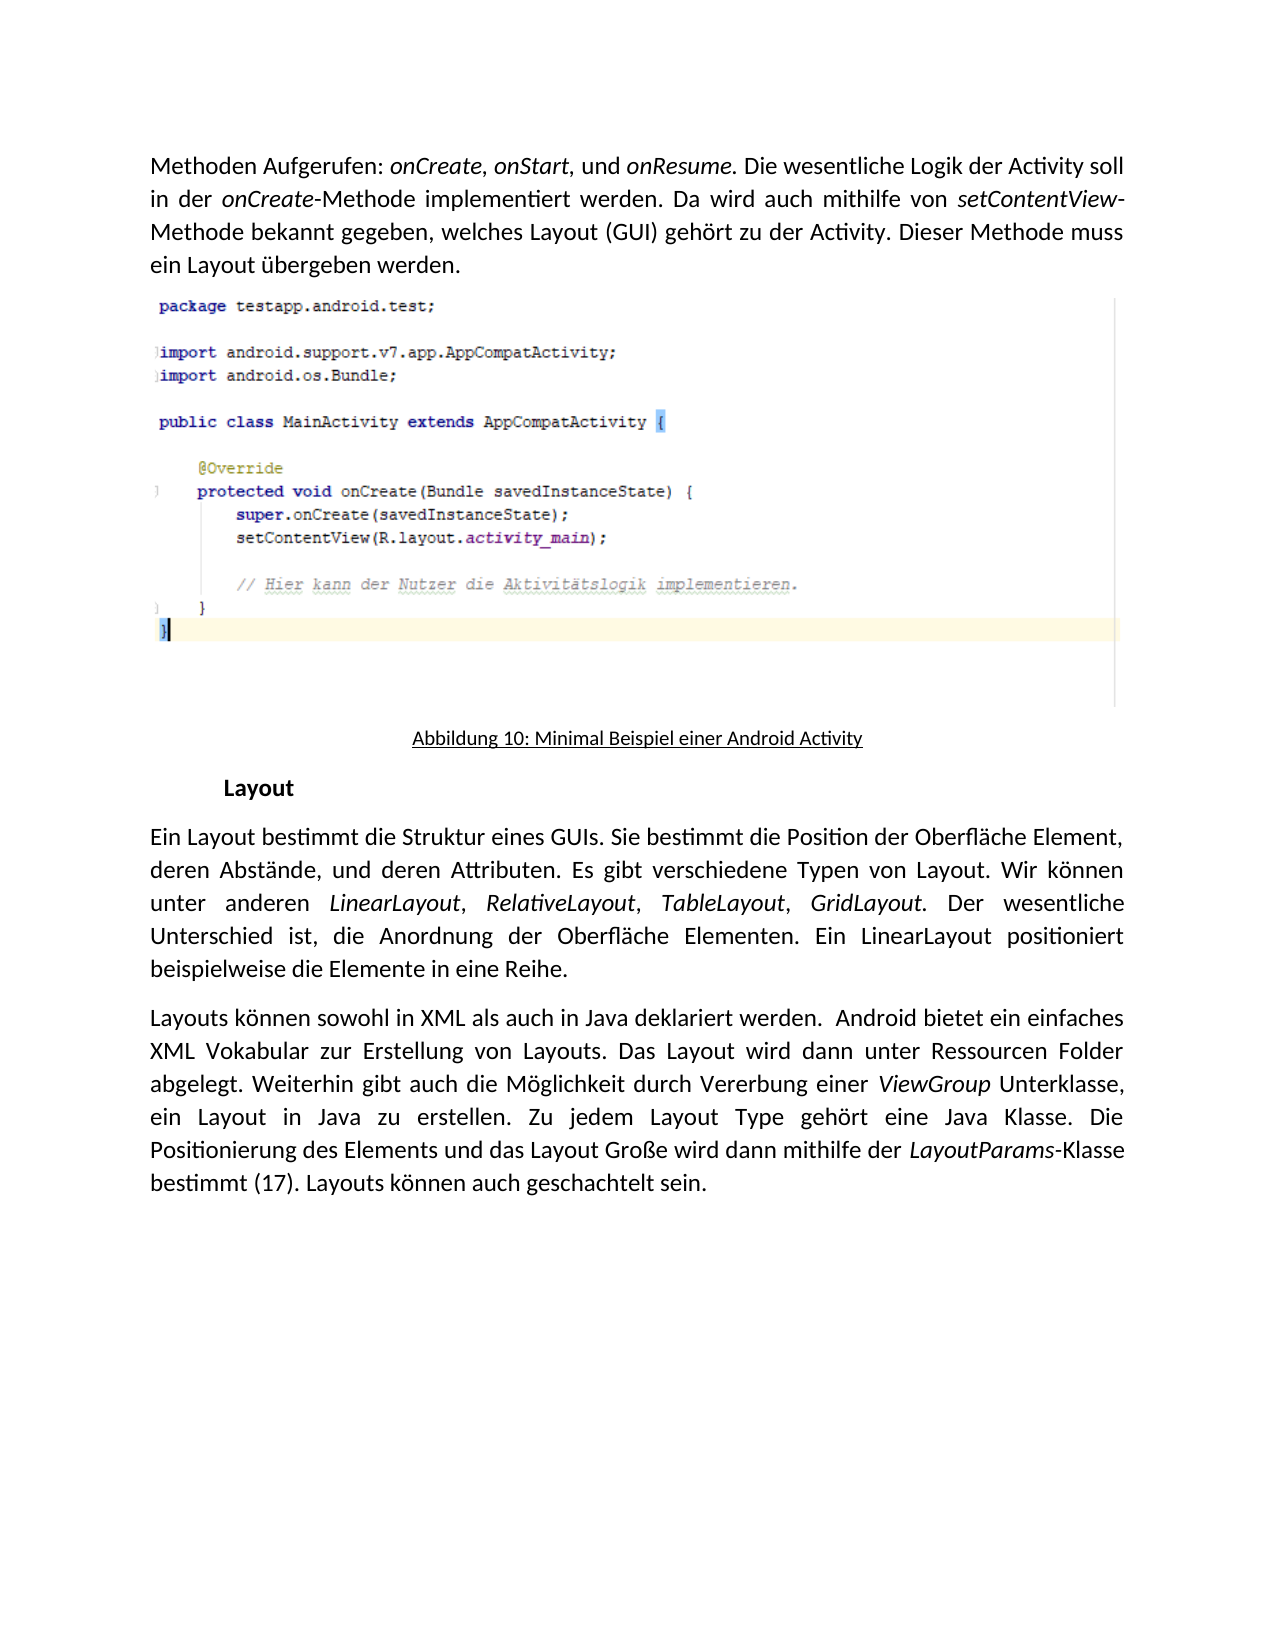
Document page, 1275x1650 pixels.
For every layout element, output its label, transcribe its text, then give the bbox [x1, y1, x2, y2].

text Ein Layout bestimmt die Struktur eines GUIs. Sie bestimmt die Position der Oberfläche Element, deren Abstände, und deren Attributen. Es gibt verschiedene Typen von Layout. Wir können unter anderen LinearLayout, RelativeLayout, TableLayout, GridLayout. Der wesentliche Unterschied ist, die Anordnung der Oberfläche Elementen. Ein LinearLayout positioniert beispielweise die Elemente in eine Reihe. [150, 821, 1125, 983]
text Abbildung 10: Minimal Beispiel einer Android Activity [150, 725, 1125, 751]
text Layout [150, 772, 1125, 802]
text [150, 150, 1125, 279]
picture [154, 298, 1121, 707]
text Layouts können sowohl in XML als auch in Java deklariert werden. Android bietet ein einfaches XML Vokabular zur Erstellung von Layouts. Das Layout wird dann unter Ressourcen Folder abgelegt. Weiterhin gibt auch die Möglichkeit durch Vererbung einer ViewGroup Unterklasse, ein Layout in Java zu erstellen. Zu jedem Layout Type gehört eine Java Klasse. Die Positionierung des Elements und das Layout Große wird dann mithilfe der LayoutParams-Klasse bestimmt . Layouts können auch geschachtelt sein. [150, 1002, 1125, 1198]
